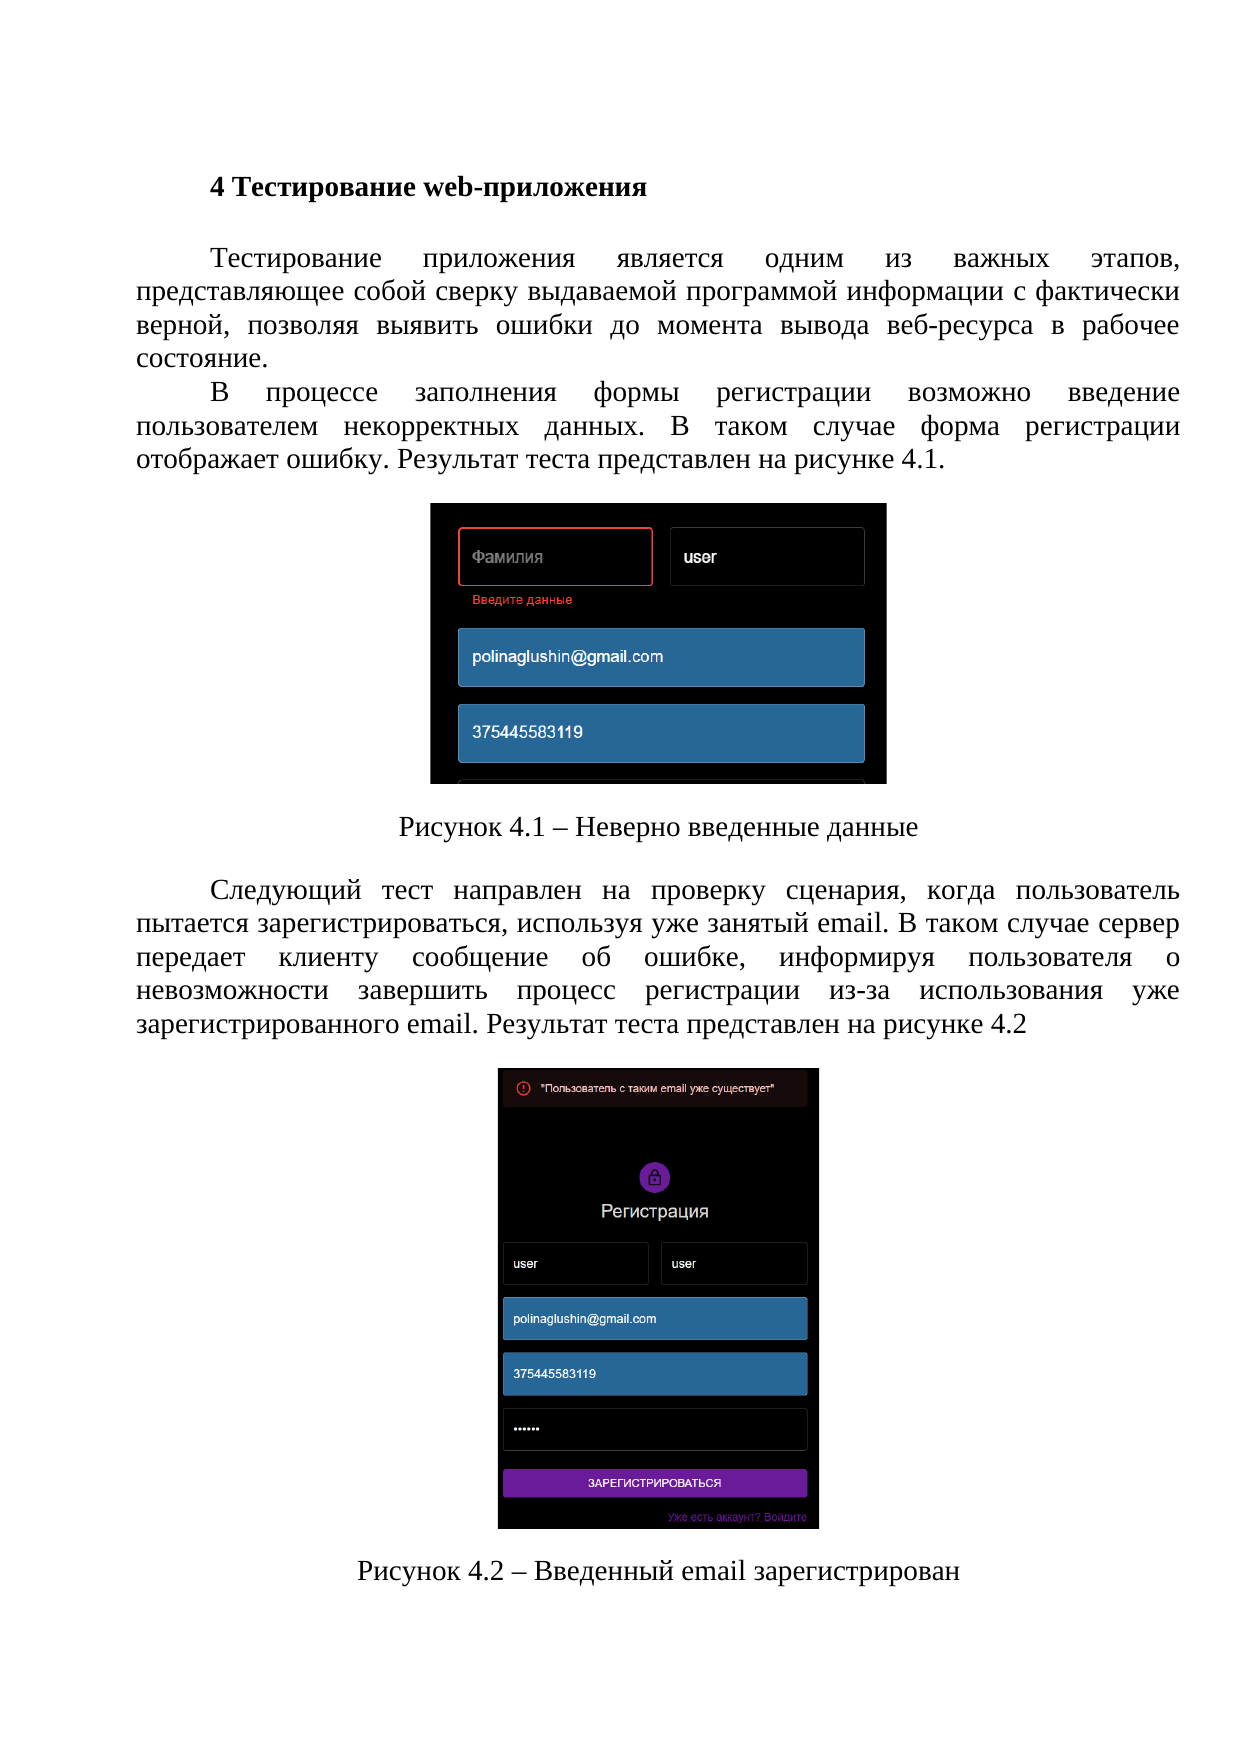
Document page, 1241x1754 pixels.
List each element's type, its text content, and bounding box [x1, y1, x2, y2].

text Следующий тест направлен на проверку сценария, когда пользователь пытается зарегистрироваться, используя уже занятый email. В таком случае сервер передает клиенту сообщение об ошибке, информируя пользователя о невозможности завершить процесс регистрации из-за использования уже зарегистрированного email. Результат теста представлен на рисунке 4.2 [136, 872, 1181, 1039]
picture [430, 503, 887, 784]
text В процессе заполнения формы регистрации возможно введение пользователем некорректных данных. В таком случае форма регистрации отображает ошибку. Результат теста представлен на рисунке 4.1. [136, 374, 1181, 475]
subtitle 4 Тестирование web-приложения [136, 169, 1181, 202]
picture [497, 1068, 820, 1529]
text Рисунок 4.1 – Неверно введенные данные [136, 809, 1181, 843]
text Тестирование приложения является одним из важных этапов, представляющее собой сверку выдаваемой программой информации с фактически верной, позволяя выявить ошибки до момента вывода веб-ресурса в рабочее состояние. [136, 240, 1181, 374]
text Рисунок 4.2 – Введенный email зарегистрирован [136, 1553, 1181, 1587]
